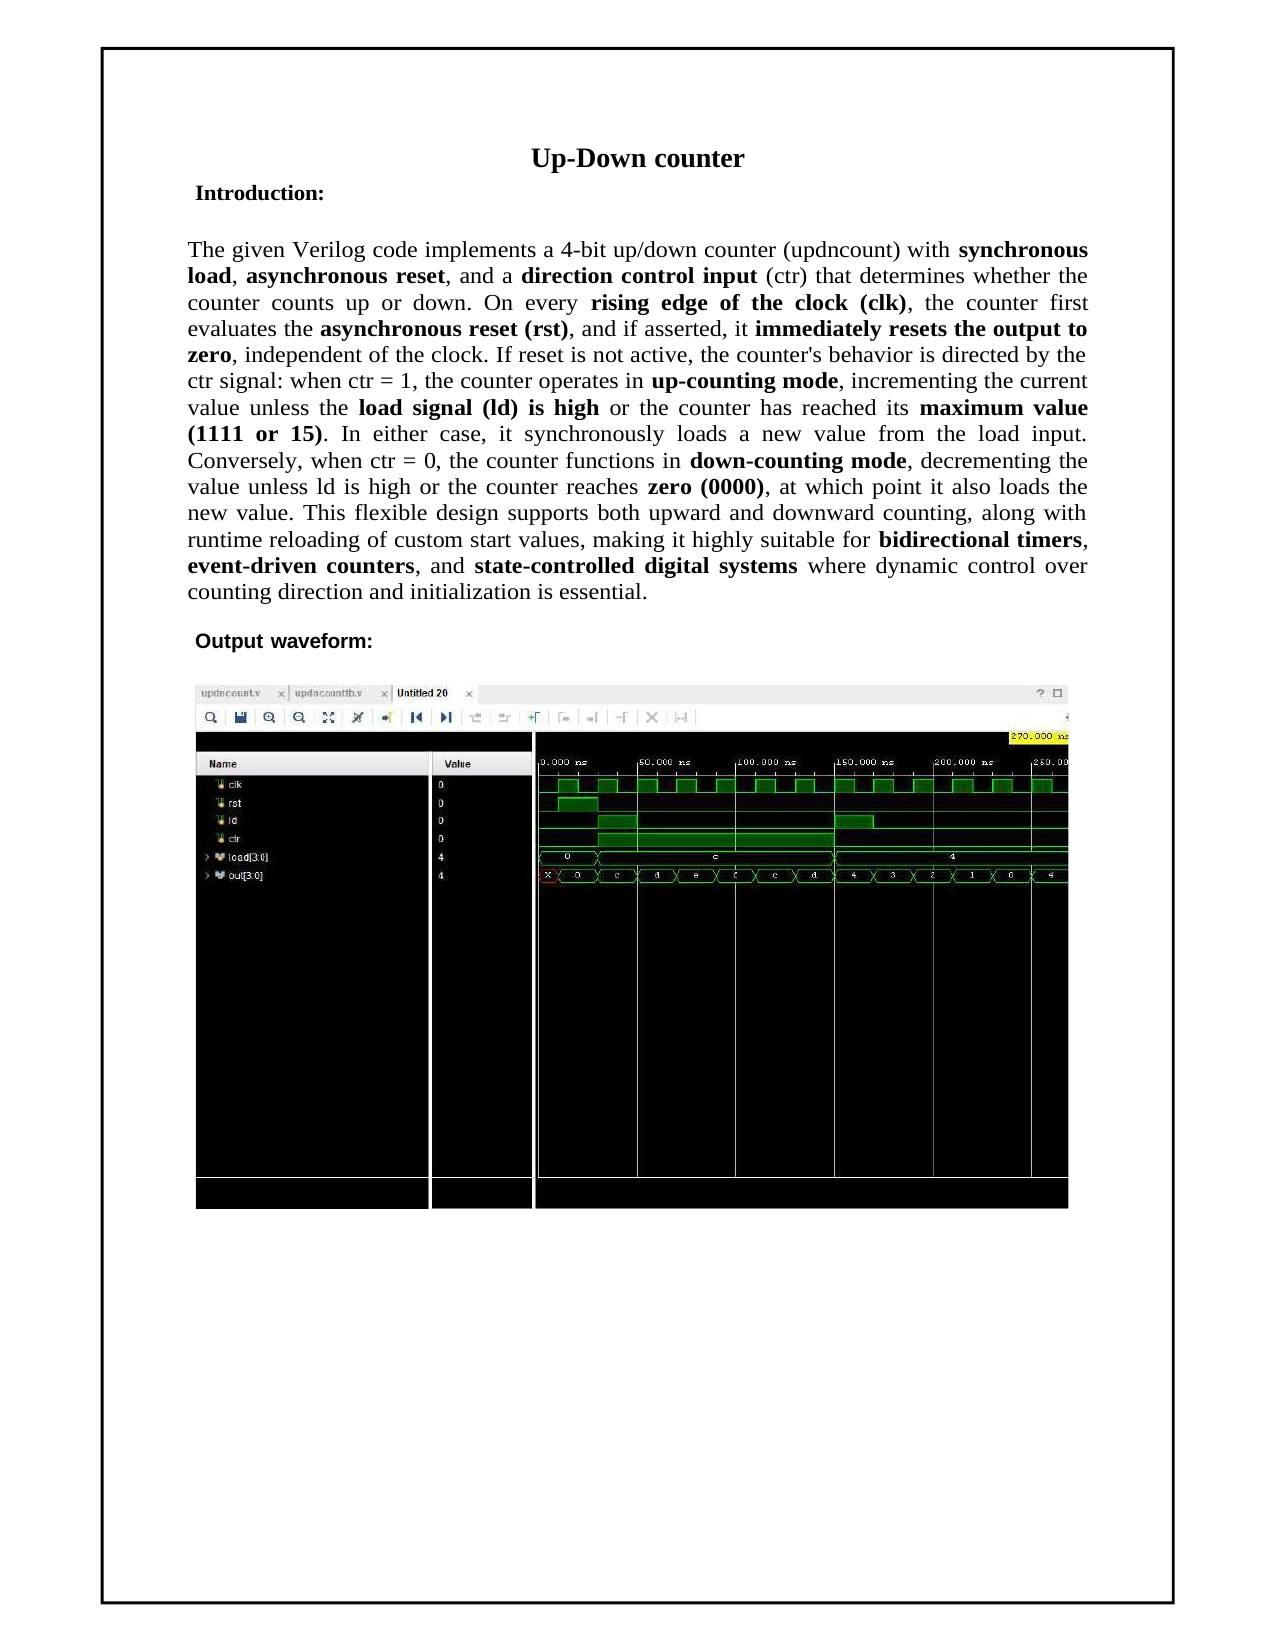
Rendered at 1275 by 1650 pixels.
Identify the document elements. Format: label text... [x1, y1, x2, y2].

subtitle Introduction: [195, 180, 1088, 205]
text The given Verilog code implements a 4-bit up/down counter (updncount) with synchronous load, asynchronous reset, and a direction control input (ctr) that determines whether the counter counts up or down. On every rising edge of the clock (clk), the counter first evaluates the asynchronous reset (rst), and if asserted, it immediately resets the output to zero, independent of the clock. If reset is not active, the counter's behavior is directed by the ctr signal: when ctr = 1, the counter operates in up-counting mode, incrementing the current value unless the load signal (ld) is high or the counter has reached its maximum value (1111 or 15). In either case, it synchronously loads a new value from the load input. Conversely, when ctr = 0, the counter functions in down-counting mode, decrementing the value unless ld is high or the counter reaches zero (0000), at which point it also loads the new value. This flexible design supports both upward and downward counting, along with runtime reloading of custom start values, making it highly suitable for bidirectional timers, event-driven counters, and state-controlled digital systems where dynamic control over counting direction and initialization is essential. [187, 236, 1088, 605]
picture [195, 685, 1069, 1209]
text Output waveform: [195, 629, 1088, 653]
subtitle Up-Down counter [187, 142, 1088, 174]
